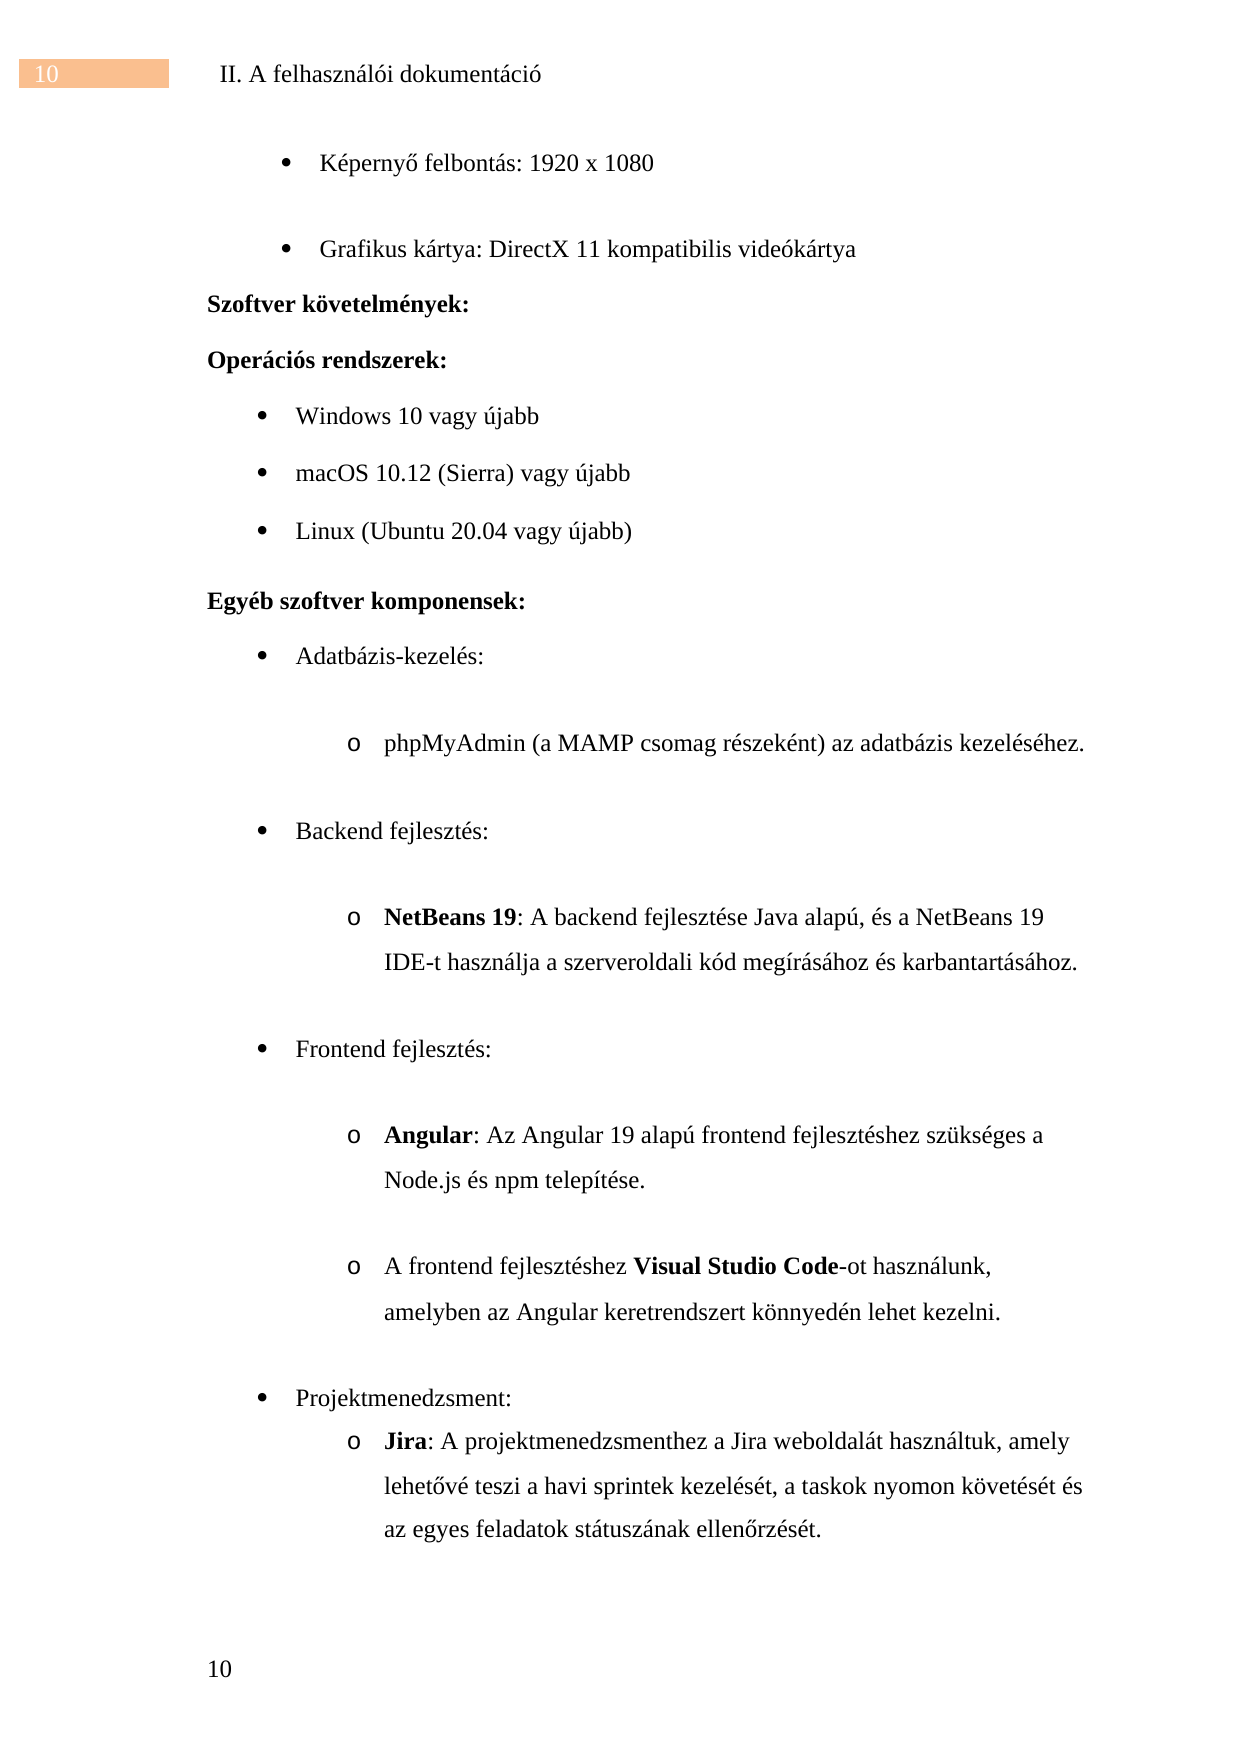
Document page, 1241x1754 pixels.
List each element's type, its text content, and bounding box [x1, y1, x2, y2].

list NetBeans 19: A backend fejlesztése Java alapú, és a NetBeans 19 IDE-t használja a szerveroldali kód megírásához és karbantartásához. [346, 902, 1092, 1019]
list A frontend fejlesztéshez Visual Studio Code-ot használunk, amelyben az Angular keretrendszert könnyedén lehet kezelni. [346, 1251, 1092, 1368]
list Adatbázis-kezelés: [258, 641, 1092, 713]
list Backend fejlesztés: [258, 816, 1092, 888]
list Képernyő felbontás: 1920 x 1080 [282, 148, 1092, 176]
list Angular: Az Angular 19 alapú frontend fejlesztéshez szükséges a Node.js és npm telepítése. [346, 1120, 1092, 1237]
list Projektmenedzsment: [258, 1383, 1092, 1412]
list phpMyAdmin (a MAMP csomag részeként) az adatbázis kezeléséhez. [346, 728, 1092, 802]
text Szoftver követelmények: [207, 289, 1092, 318]
list Frontend fejlesztés: [258, 1034, 1092, 1106]
text Operációs rendszerek: [207, 345, 1092, 374]
list Jira: A projektmenedzsmenthez a Jira weboldalát használtuk, amely lehetővé teszi a havi sprintek kezelését, a taskok nyomon követését és az egyes feladatok státuszának ellenőrzését. [346, 1426, 1092, 1543]
list Windows 10 vagy újabb [258, 401, 1092, 429]
list macOS 10.12 (Sierra) vagy újabb [258, 458, 1092, 487]
list Grafikus kártya: DirectX 11 kompatibilis videókártya [282, 234, 1092, 263]
text Egyéb szoftver komponensek: [207, 586, 1092, 614]
list Linux (Ubuntu 20.04 vagy újabb) [258, 516, 1092, 544]
